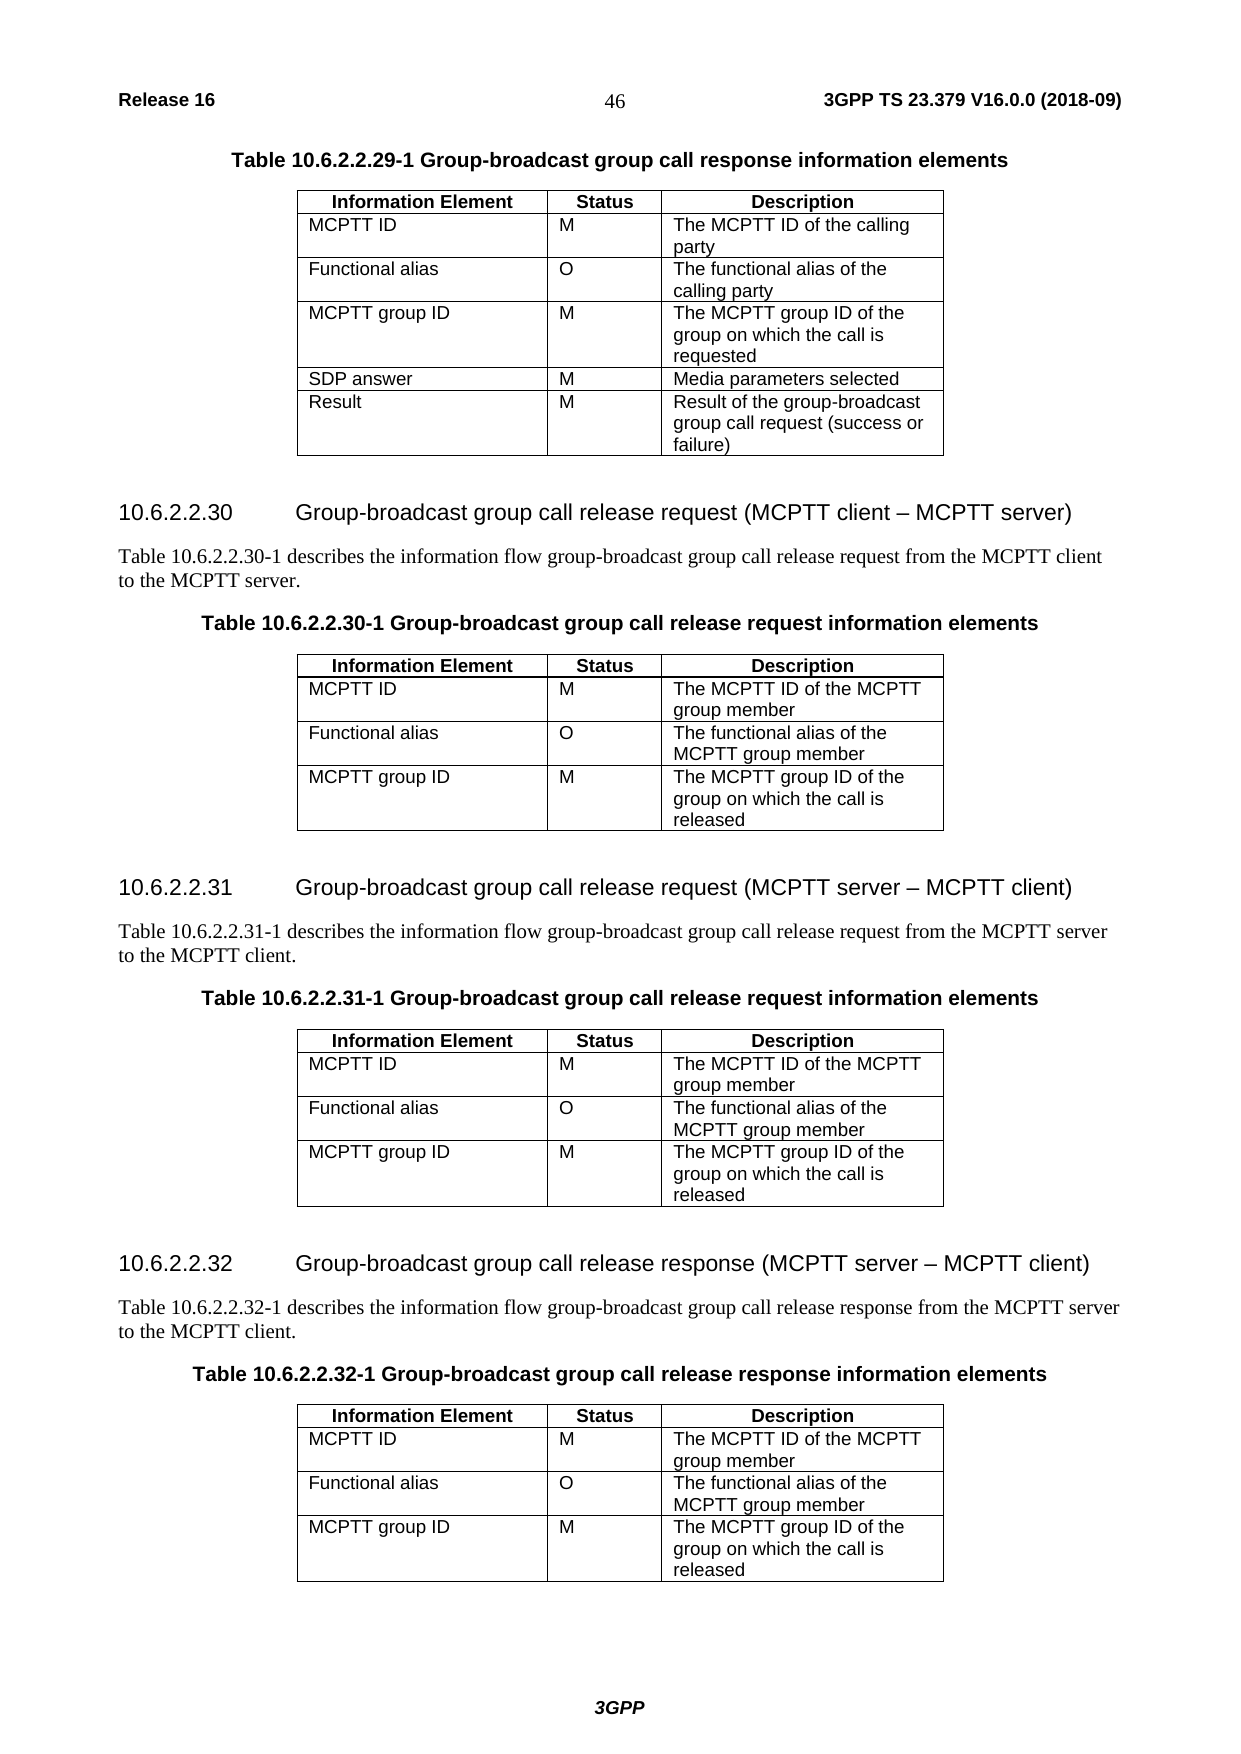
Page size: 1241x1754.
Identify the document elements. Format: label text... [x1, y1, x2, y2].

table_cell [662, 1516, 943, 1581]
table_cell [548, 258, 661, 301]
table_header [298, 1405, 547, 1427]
text Table 10.6.2.2.31-1 Group-broadcast group call release request information elements [118, 986, 1122, 1010]
subtitle 10.6.2.2.31 Group-broadcast group call release request (MCPTT server – MCPTT client) [118, 874, 1122, 901]
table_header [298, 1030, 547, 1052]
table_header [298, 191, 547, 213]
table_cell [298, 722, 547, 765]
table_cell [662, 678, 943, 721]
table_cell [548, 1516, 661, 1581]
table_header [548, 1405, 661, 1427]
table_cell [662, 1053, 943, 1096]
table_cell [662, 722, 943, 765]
text Table 10.6.2.2.32-1 describes the information flow group-broadcast group call release response from the MCPTT server to the MCPTT client. [118, 1294, 1122, 1343]
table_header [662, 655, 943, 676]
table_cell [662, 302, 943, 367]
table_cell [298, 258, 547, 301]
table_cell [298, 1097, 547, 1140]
subtitle 10.6.2.2.32 Group-broadcast group call release response (MCPTT server – MCPTT client) [118, 1249, 1122, 1276]
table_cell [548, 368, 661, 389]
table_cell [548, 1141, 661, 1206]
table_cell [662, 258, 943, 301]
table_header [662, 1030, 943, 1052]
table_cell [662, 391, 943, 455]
text Table 10.6.2.2.29-1 Group-broadcast group call response information elements [118, 147, 1122, 171]
subtitle 10.6.2.2.30 Group-broadcast group call release request (MCPTT client – MCPTT server) [118, 499, 1122, 525]
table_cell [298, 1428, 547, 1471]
text Table 10.6.2.2.32-1 Group-broadcast group call release response information elements [118, 1361, 1122, 1385]
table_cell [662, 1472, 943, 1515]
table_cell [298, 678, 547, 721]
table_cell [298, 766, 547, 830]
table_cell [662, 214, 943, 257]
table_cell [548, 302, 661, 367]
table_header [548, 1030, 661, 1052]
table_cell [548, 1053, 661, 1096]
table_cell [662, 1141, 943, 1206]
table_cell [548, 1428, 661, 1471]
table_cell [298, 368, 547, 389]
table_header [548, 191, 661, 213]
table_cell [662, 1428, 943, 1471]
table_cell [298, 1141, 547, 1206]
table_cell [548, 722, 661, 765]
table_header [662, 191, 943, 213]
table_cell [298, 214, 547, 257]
text Table 10.6.2.2.30-1 describes the information flow group-broadcast group call release request from the MCPTT client to the MCPTT server. [118, 544, 1122, 592]
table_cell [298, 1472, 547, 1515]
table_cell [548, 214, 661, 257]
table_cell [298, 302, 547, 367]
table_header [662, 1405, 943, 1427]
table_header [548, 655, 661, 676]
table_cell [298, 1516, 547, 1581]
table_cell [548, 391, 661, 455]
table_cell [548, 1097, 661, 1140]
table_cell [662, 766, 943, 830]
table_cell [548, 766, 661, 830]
text Table 10.6.2.2.31-1 describes the information flow group-broadcast group call release request from the MCPTT server to the MCPTT client. [118, 919, 1122, 967]
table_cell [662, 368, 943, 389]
text Table 10.6.2.2.30-1 Group-broadcast group call release request information elements [118, 611, 1122, 635]
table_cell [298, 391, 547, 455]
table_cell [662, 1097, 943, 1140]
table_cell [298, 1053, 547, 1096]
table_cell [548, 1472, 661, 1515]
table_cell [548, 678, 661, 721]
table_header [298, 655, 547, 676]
